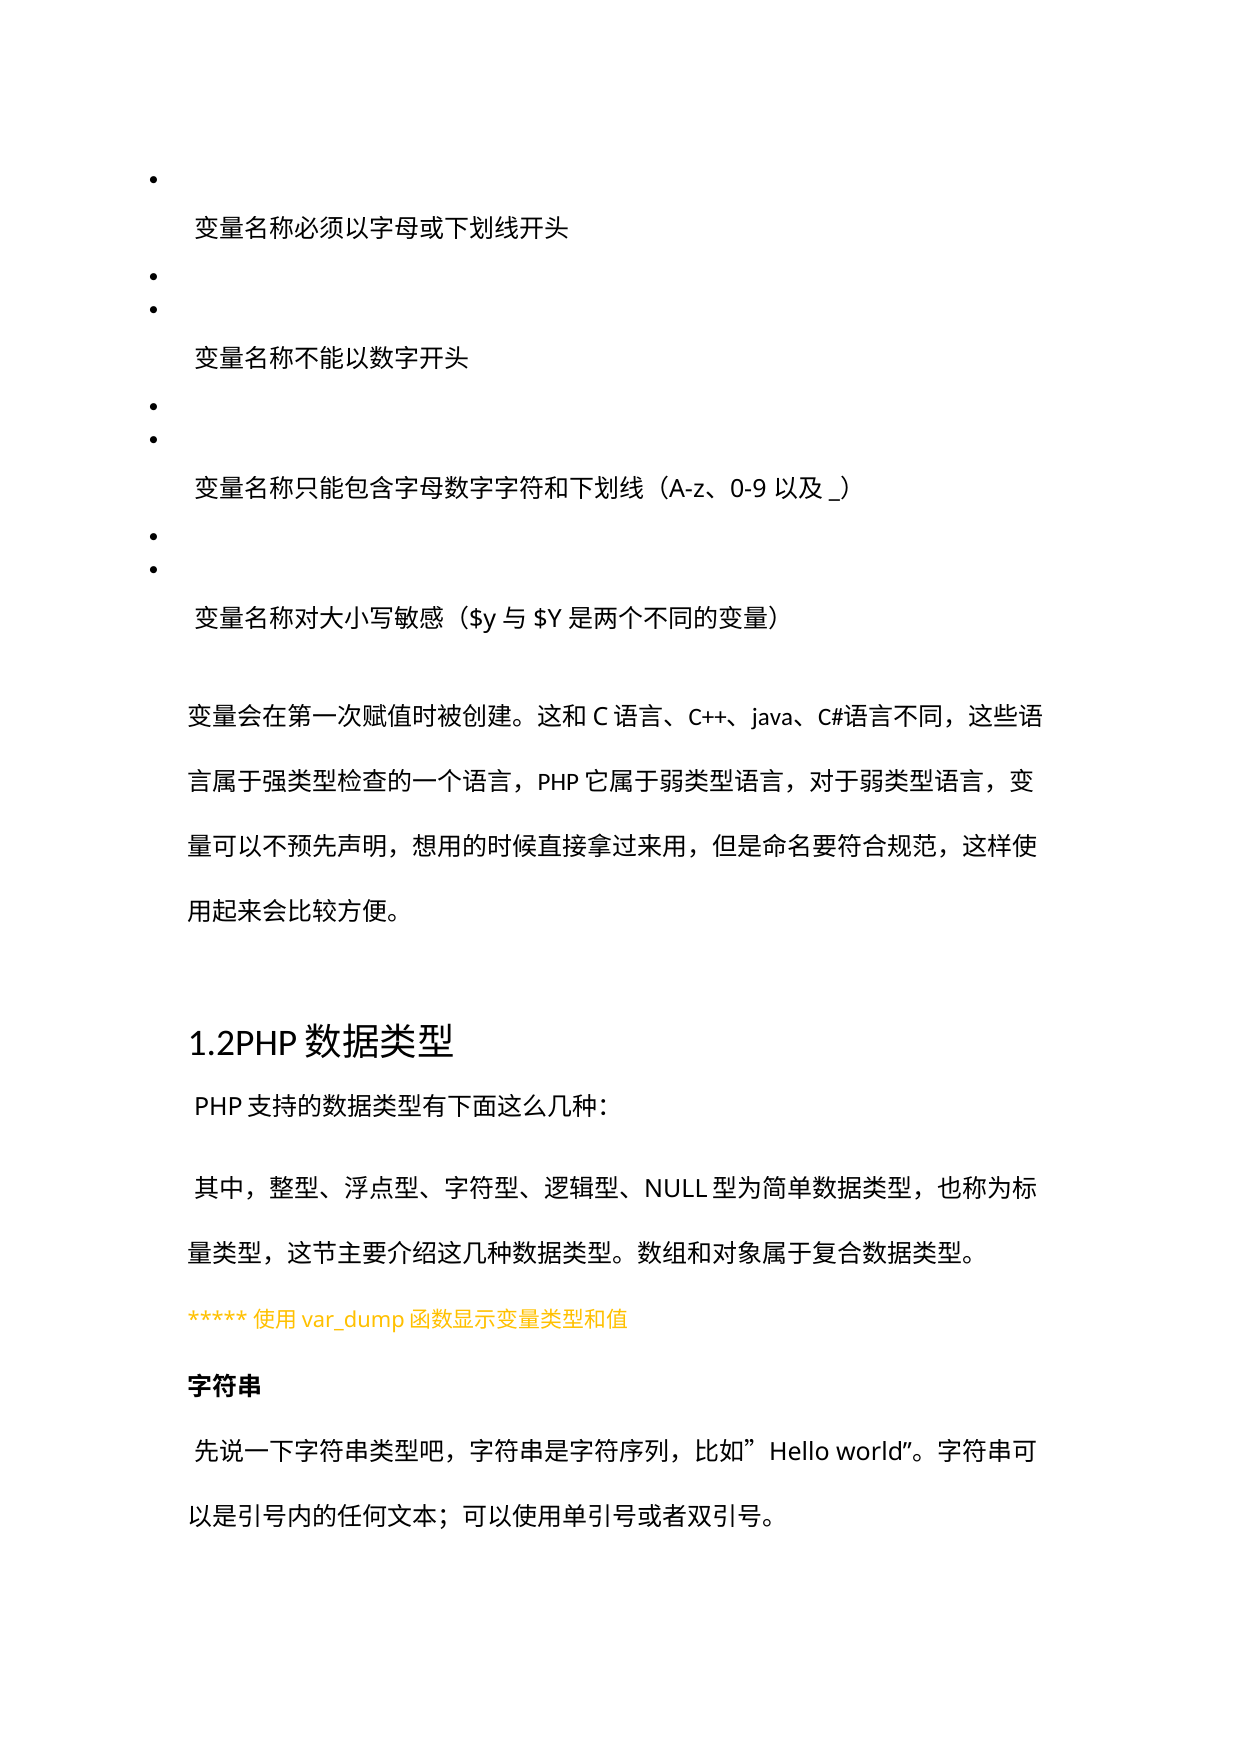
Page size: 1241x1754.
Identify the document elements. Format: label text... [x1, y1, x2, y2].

text PHP支持的数据类型有下面这么几种： [187, 1072, 1053, 1137]
text 变量名称必须以字母或下划线开头 [187, 194, 1053, 259]
text ***** 使用var_dump函数显示变量类型和值 [187, 1302, 1053, 1334]
text 变量名称对大小写敏感（$y 与 $Y 是两个不同的变量） [187, 584, 1053, 649]
text 其中，整型、浮点型、字符型、逻辑型、NULL型为简单数据类型，也称为标量类型，这节主要介绍这几种数据类型。数组和对象属于复合数据类型。 [187, 1154, 1053, 1284]
text 变量名称只能包含字母数字字符和下划线（A-z、0-9 以及 _） [187, 454, 1053, 519]
text 先说一下字符串类型吧，字符串是字符序列，比如”Hello world”。字符串可以是引号内的任何文本；可以使用单引号或者双引号。 [187, 1417, 1053, 1547]
text 字符串 [187, 1352, 1053, 1417]
text 变量名称不能以数字开头 [187, 324, 1053, 389]
text 变量会在第一次赋值时被创建。这和C语言、C++、java、C#语言不同，这些语言属于强类型检查的一个语言，PHP它属于弱类型语言，对于弱类型语言，变量可以不预先声明，想用的时候直接拿过来用，但是命名要符合规范，这样使用起来会比较方便。 [187, 682, 1053, 942]
text 1.2PHP数据类型 [187, 1007, 1053, 1072]
